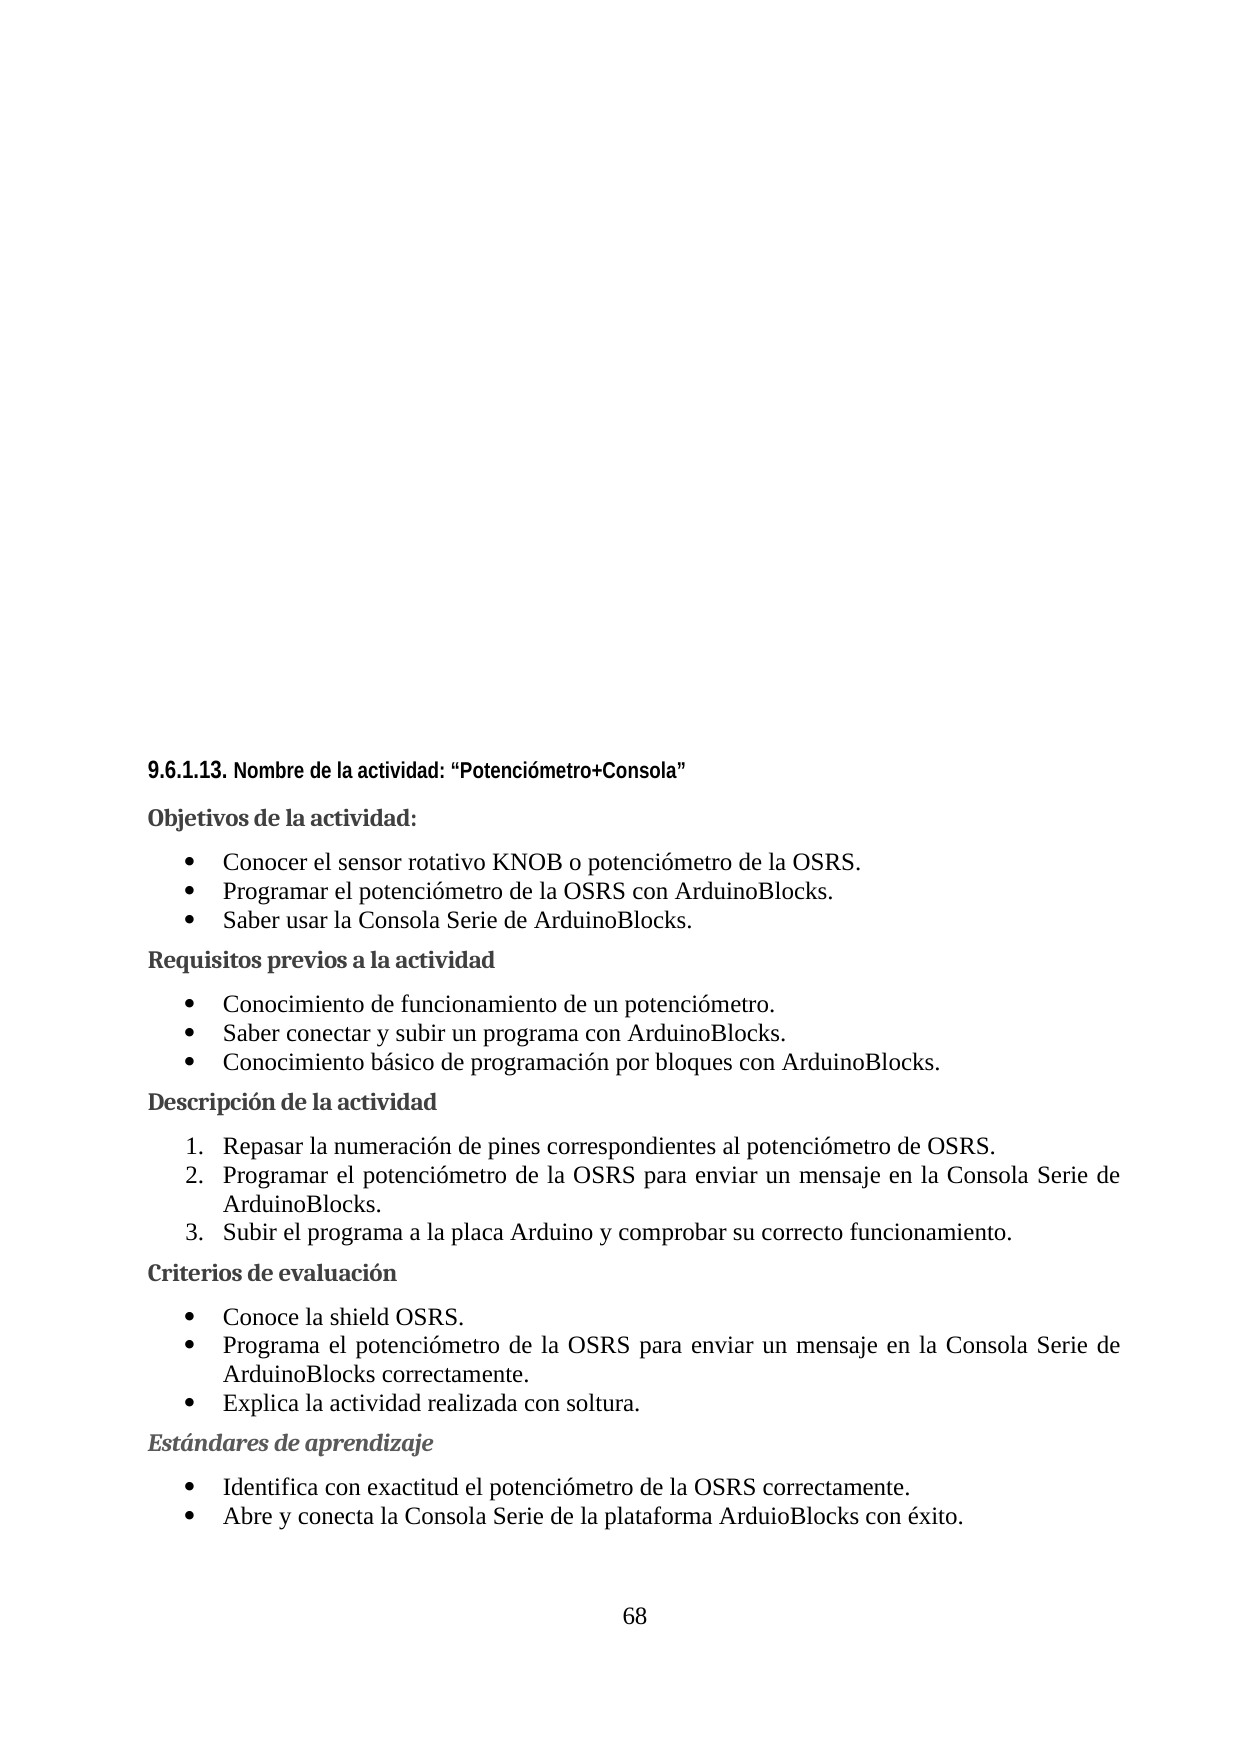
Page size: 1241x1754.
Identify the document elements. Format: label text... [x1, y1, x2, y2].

text Programa el potenciómetro de la OSRS para enviar un mensaje en la Consola Serie de ArduinoBlocks correctamente. [185, 1331, 1122, 1388]
text Conocer el sensor rotativo KNOB o potenciómetro de la OSRS. [185, 847, 1122, 876]
subtitle Requisitos previos a la actividad [148, 946, 1122, 975]
subtitle Estándares de aprendizaje [148, 1429, 1122, 1458]
subtitle Objetivos de la actividad: [148, 804, 1122, 833]
text Explica la actividad realizada con soltura. [185, 1388, 1122, 1417]
text Saber usar la Consola Serie de ArduinoBlocks. [185, 905, 1122, 934]
subtitle Criterios de evaluación [148, 1259, 1122, 1287]
text Conocimiento de funcionamiento de un potenciómetro. [185, 989, 1122, 1018]
subtitle Nombre de la actividad: “Potenciómetro+Consola” [148, 755, 1122, 783]
list Subir el programa a la placa Arduino y comprobar su correcto funcionamiento. [185, 1217, 1122, 1246]
text Programar el potenciómetro de la OSRS con ArduinoBlocks. [185, 876, 1122, 905]
text Saber conectar y subir un programa con ArduinoBlocks. [185, 1018, 1122, 1047]
text Abre y conecta la Consola Serie de la plataforma ArduioBlocks con éxito. [185, 1501, 1122, 1530]
subtitle Descripción de la actividad [148, 1088, 1122, 1117]
text Conoce la shield OSRS. [185, 1302, 1122, 1331]
text Conocimiento básico de programación por bloques con ArduinoBlocks. [185, 1047, 1122, 1076]
text Identifica con exactitud el potenciómetro de la OSRS correctamente. [185, 1472, 1122, 1501]
list Programar el potenciómetro de la OSRS para enviar un mensaje en la Consola Serie de ArduinoBlocks. [185, 1160, 1122, 1217]
list Repasar la numeración de pines correspondientes al potenciómetro de OSRS. [185, 1131, 1122, 1160]
